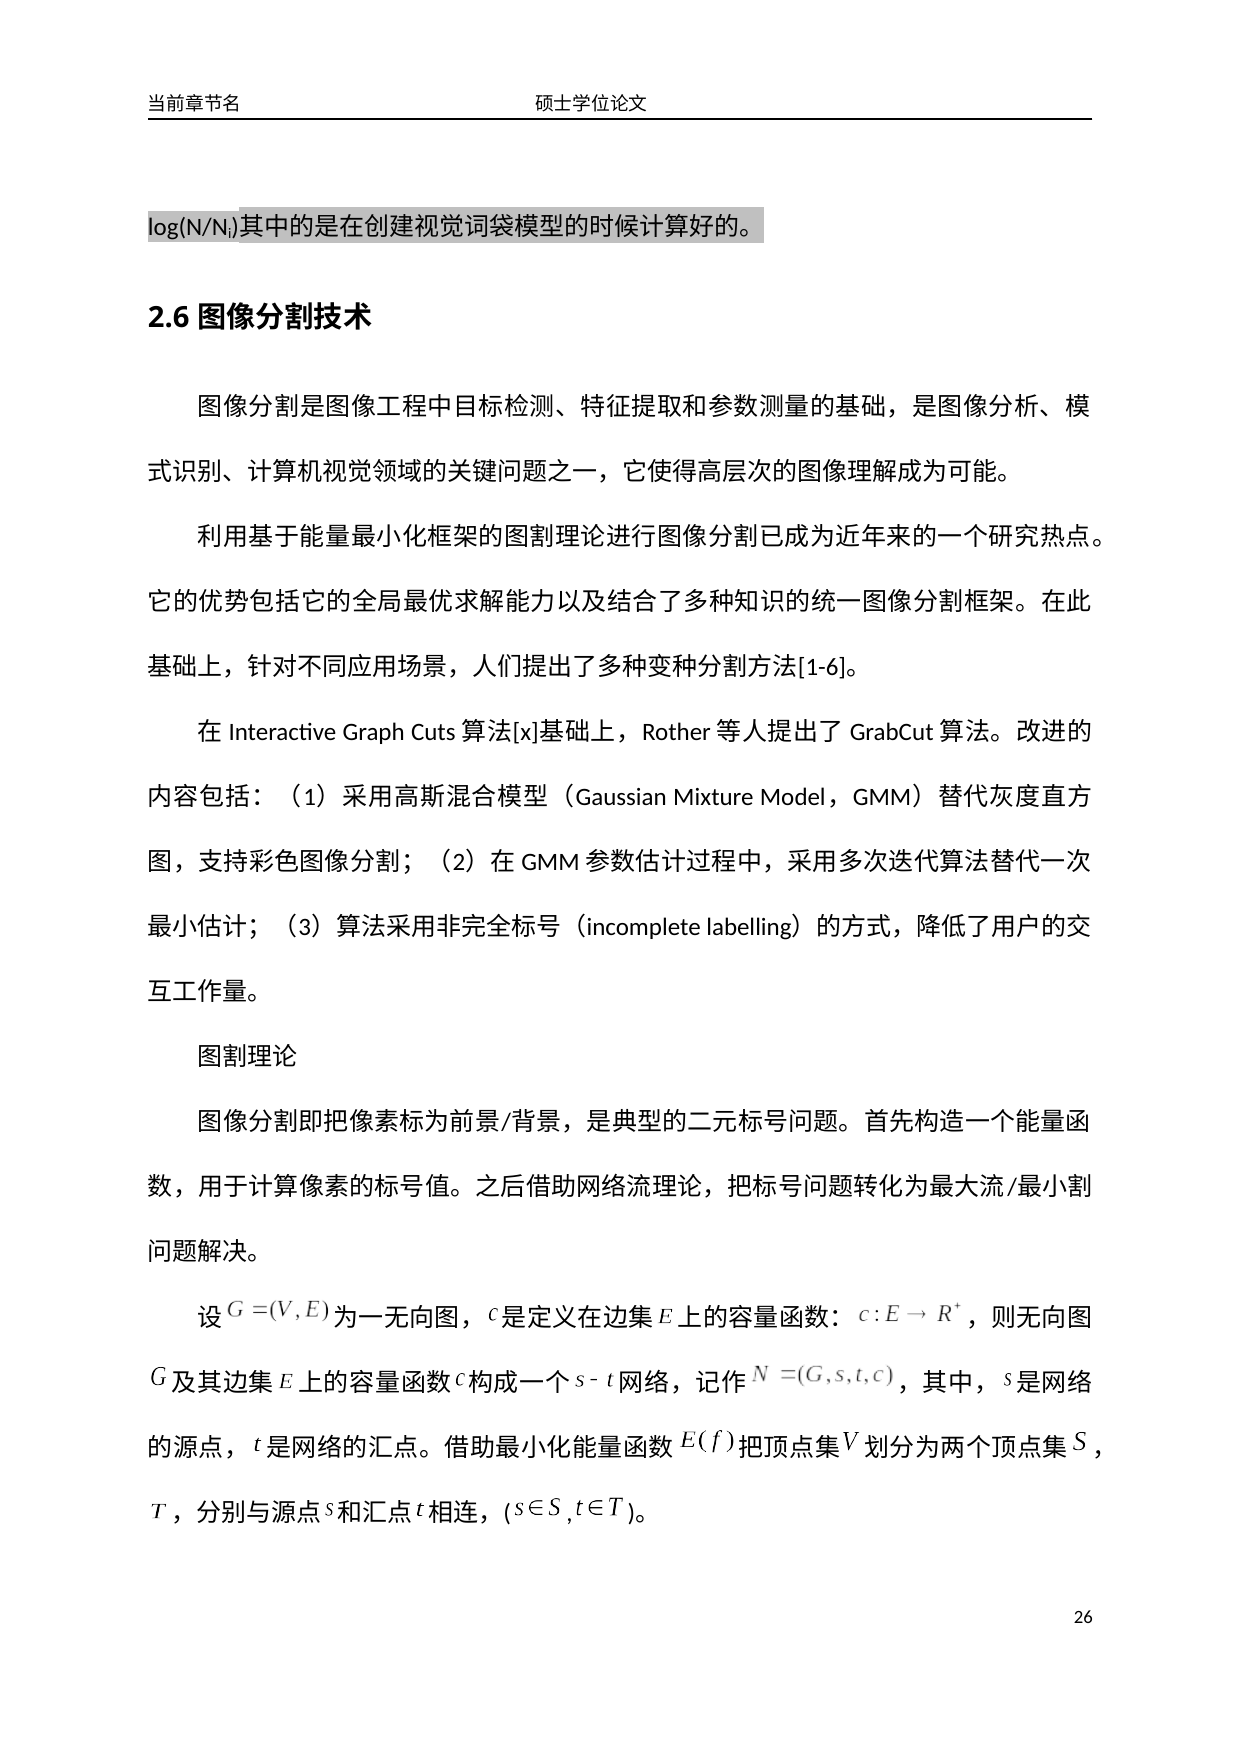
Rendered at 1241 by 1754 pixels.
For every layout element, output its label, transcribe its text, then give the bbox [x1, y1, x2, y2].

list 图像分割即把像素标为前景/背景，是典型的二元标号问题。首先构造一个能量函数，用于计算像素的标号值。之后借助网络流理论，把标号问题转化为最大流/最小割问题解决。 [148, 1087, 1092, 1282]
subtitle 2.6 图像分割技术 [148, 282, 1092, 347]
list 在Interactive Graph Cuts算法[x]基础上，Rother等人提出了GrabCut算法。改进的内容包括：（1）采用高斯混合模型（Gaussian Mixture Model，GMM）替代灰度直方图，支持彩色图像分割；（2）在GMM参数估计过程中，采用多次迭代算法替代一次最小估计；（3）算法采用非完全标号（incomplete labelling）的方式，降低了用户的交互工作量。 [148, 697, 1092, 1022]
list 设为一无向图，是定义在边集上的容量函数：，则无向图及其边集上的容量函数构成一个网络，记作，其中，是网络的源点，是网络的汇点。借助最小化能量函数把顶点集划分为两个顶点集，，分别与源点和汇点相连，(,)。 [148, 1282, 1092, 1542]
list 图割理论 [148, 1022, 1092, 1087]
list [148, 192, 1092, 257]
list 图像分割是图像工程中目标检测、特征提取和参数测量的基础，是图像分析、模式识别、计算机视觉领域的关键问题之一，它使得高层次的图像理解成为可能。 [148, 372, 1092, 502]
list 利用基于能量最小化框架的图割理论进行图像分割已成为近年来的一个研究热点。它的优势包括它的全局最优求解能力以及结合了多种知识的统一图像分割框架。在此基础上，针对不同应用场景，人们提出了多种变种分割方法[1-6]。 [148, 502, 1092, 697]
